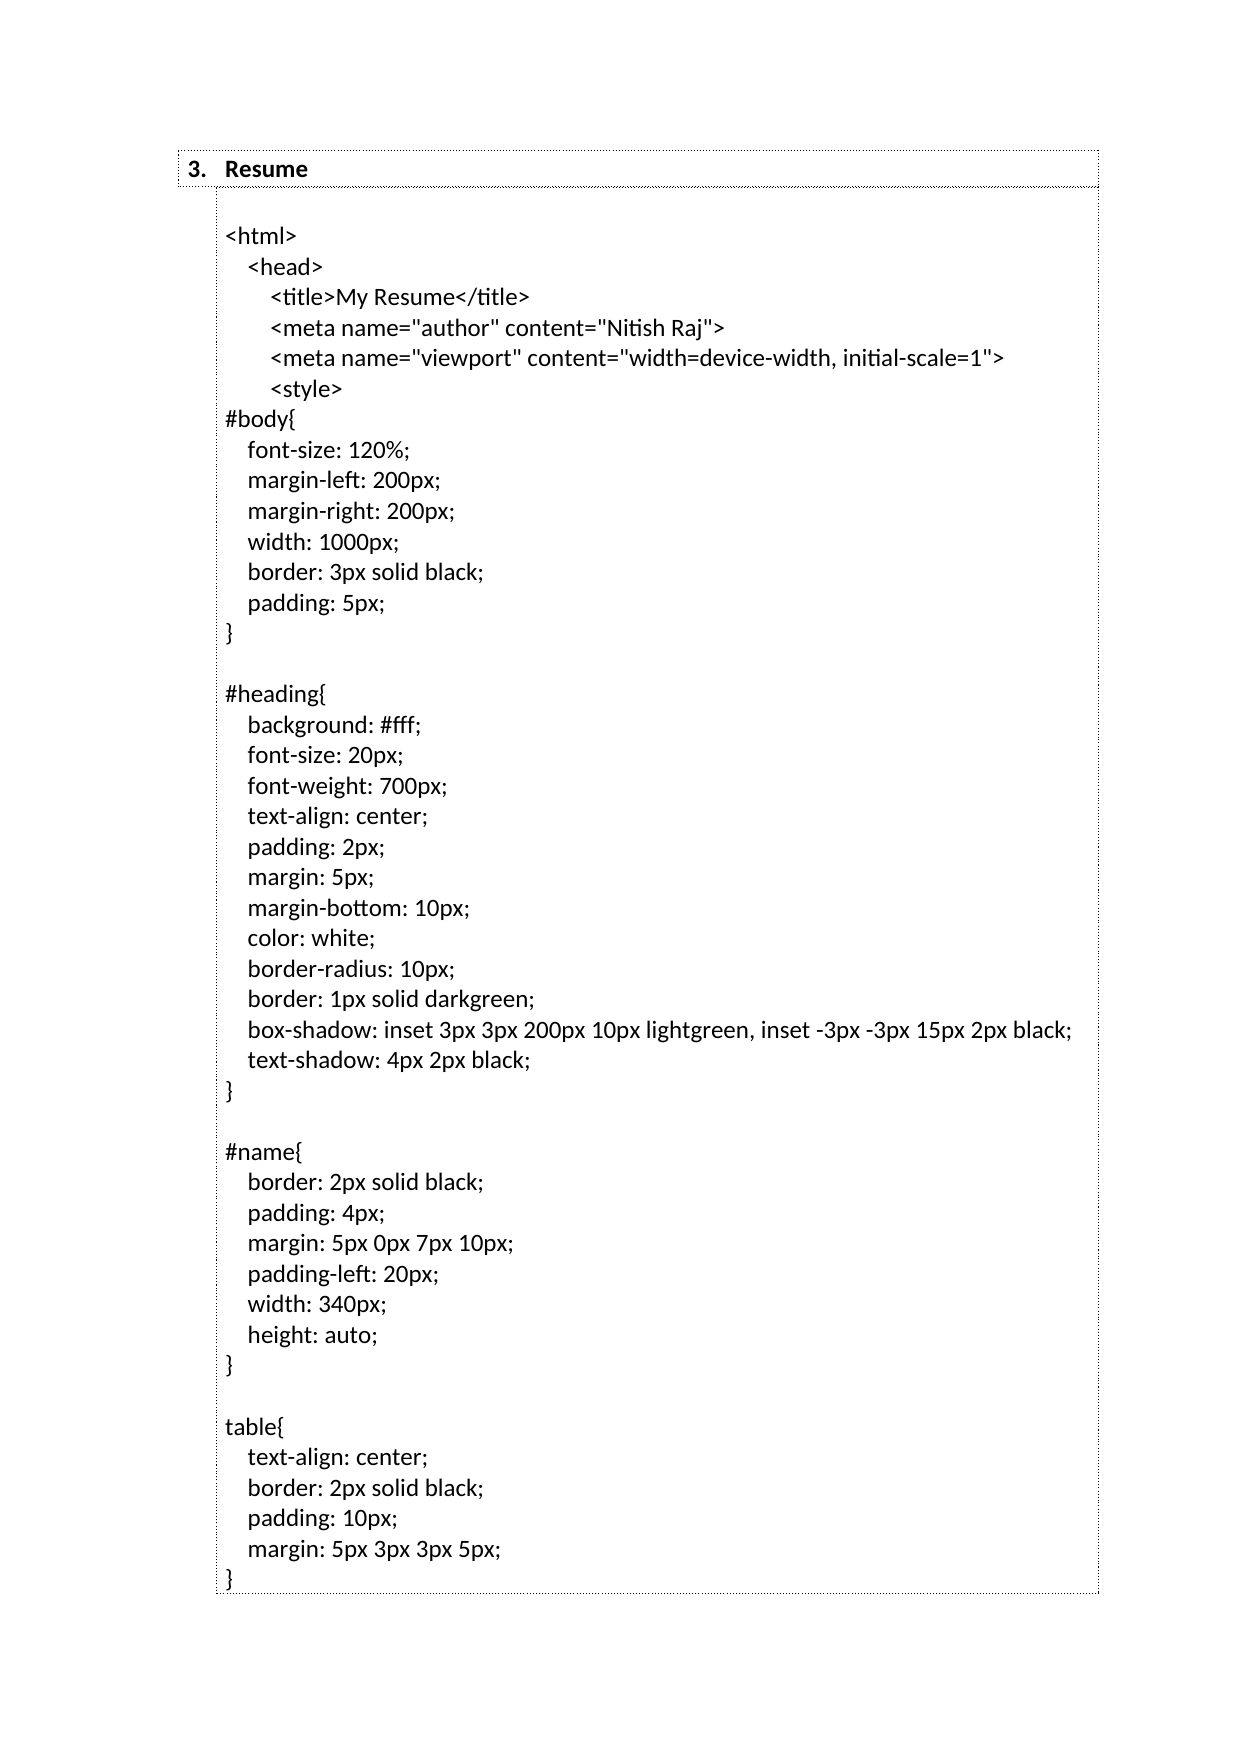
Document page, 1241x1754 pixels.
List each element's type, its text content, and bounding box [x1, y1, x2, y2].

list border: 2px solid black; [216, 1469, 1099, 1499]
list text-align: center; [216, 1438, 1099, 1469]
list table{ [216, 1408, 1099, 1438]
list color: white; [216, 919, 1099, 950]
list margin: 5px; [216, 858, 1099, 889]
list width: 1000px; [216, 522, 1099, 553]
list } [216, 1560, 1099, 1594]
list border: 3px solid black; [216, 553, 1099, 583]
list <html> [216, 217, 1099, 248]
list box-shadow: inset 3px 3px 200px 10px lightgreen, inset -3px -3px 15px 2px black; [216, 1011, 1099, 1041]
list Resume [178, 150, 1099, 187]
list margin-bottom: 10px; [216, 889, 1099, 919]
list } [216, 1347, 1099, 1380]
list padding: 4px; [216, 1194, 1099, 1224]
list width: 340px; [216, 1286, 1099, 1316]
list <meta name="author" content="Nitish Raj"> [216, 309, 1099, 339]
list text-shadow: 4px 2px black; [216, 1041, 1099, 1072]
list <title>My Resume</title> [216, 278, 1099, 309]
list margin-right: 200px; [216, 492, 1099, 522]
list #body{ [216, 400, 1099, 431]
list border: 2px solid black; [216, 1163, 1099, 1194]
list background: #fff; [216, 706, 1099, 736]
list } [216, 1072, 1099, 1106]
list padding-left: 20px; [216, 1255, 1099, 1286]
list margin-left: 200px; [216, 461, 1099, 492]
list #heading{ [216, 675, 1099, 706]
list font-size: 20px; [216, 736, 1099, 767]
list margin: 5px 3px 3px 5px; [216, 1530, 1099, 1560]
list padding: 10px; [216, 1499, 1099, 1530]
list border-radius: 10px; [216, 950, 1099, 980]
list text-align: center; [216, 797, 1099, 828]
list padding: 5px; [216, 583, 1099, 614]
list font-weight: 700px; [216, 767, 1099, 797]
list <meta name="viewport" content="width=device-width, initial-scale=1"> [216, 339, 1099, 370]
list border: 1px solid darkgreen; [216, 980, 1099, 1011]
list height: auto; [216, 1316, 1099, 1347]
list font-size: 120%; [216, 431, 1099, 461]
list <head> [216, 248, 1099, 278]
list #name{ [216, 1133, 1099, 1163]
list margin: 5px 0px 7px 10px; [216, 1224, 1099, 1255]
list } [216, 614, 1099, 648]
list <style> [216, 370, 1099, 400]
list padding: 2px; [216, 828, 1099, 858]
